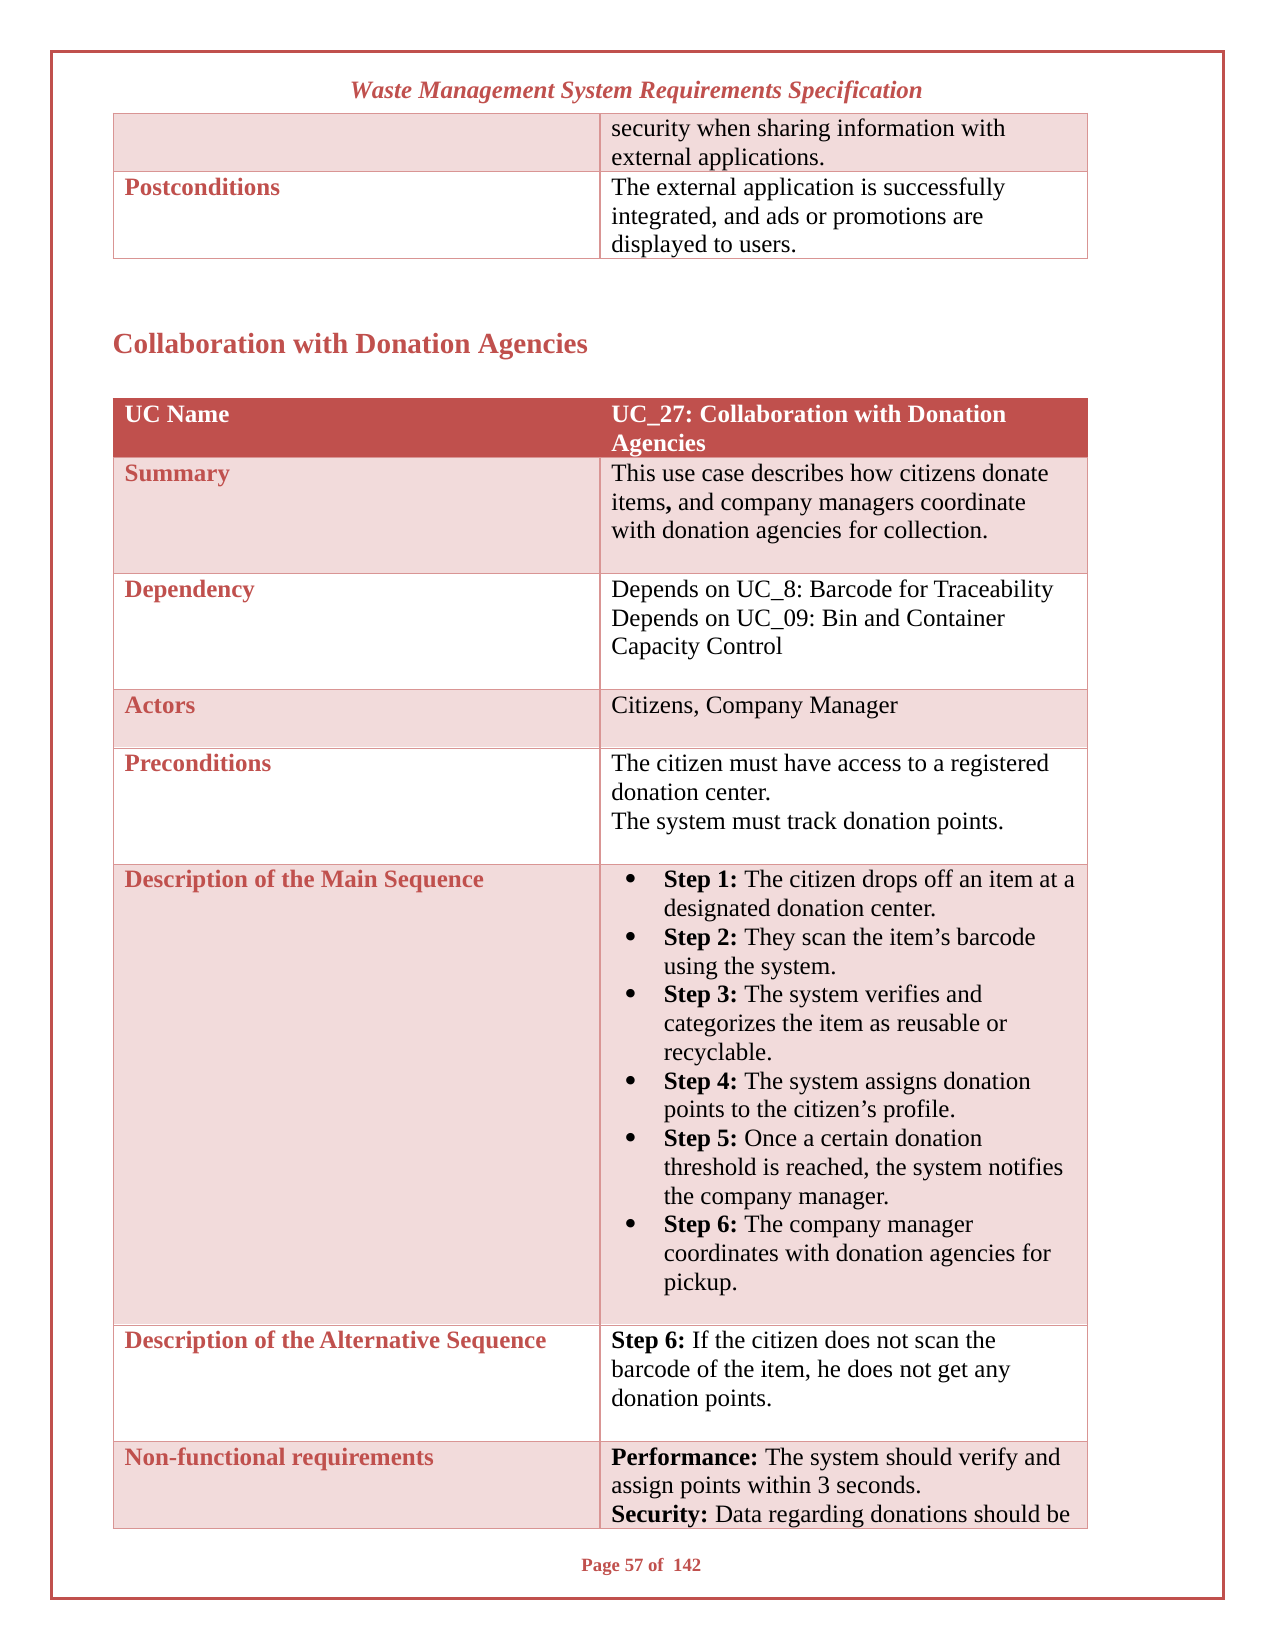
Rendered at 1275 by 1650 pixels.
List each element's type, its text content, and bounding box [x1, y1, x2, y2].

table_cell Actors [114, 690, 599, 747]
table_cell Description of the Main Sequence [114, 865, 599, 1324]
table_cell Step 1: The citizen drops off an item at a designated donation center. Step 2: They scan the item’s barcode using the system. Step 3: The system verifies and categorizes the item as reusable or recyclable. Step 4: The system assigns donation points to the citizen’s profile. Step 5: Once a certain donation threshold is reached, the system notifies the company manager. Step 6: The company manager coordinates with donation agencies for pickup. [601, 865, 1087, 1324]
table_cell Preconditions [114, 749, 599, 863]
table_header UC Name [114, 399, 599, 457]
table_cell Postconditions [114, 172, 599, 258]
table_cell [601, 114, 1087, 171]
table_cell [601, 1442, 1087, 1528]
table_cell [114, 1442, 599, 1528]
table_cell The citizen must have access to a registered donation center. The system must track donation points. [601, 749, 1087, 863]
table_cell The external application is successfully integrated, and ads or promotions are displayed to users. [601, 172, 1087, 258]
text Collaboration with Donation Agencies [112, 326, 1162, 360]
table_cell Depends on UC_8: Barcode for Traceability Depends on UC_09: Bin and Container Capacity Control [601, 574, 1087, 689]
table_header UC_27: Collaboration with Donation Agencies [601, 399, 1087, 457]
table_cell Step 6: If the citizen does not scan the barcode of the item, he does not get any donation points. [601, 1326, 1087, 1441]
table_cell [114, 114, 599, 171]
table_cell Dependency [114, 574, 599, 689]
table_cell Summary [114, 458, 599, 573]
table_cell Citizens, Company Manager [601, 690, 1087, 747]
table_cell Description of the Alternative Sequence [114, 1326, 599, 1441]
table_cell This use case describes how citizens donate items, and company managers coordinate with donation agencies for collection. [601, 458, 1087, 573]
